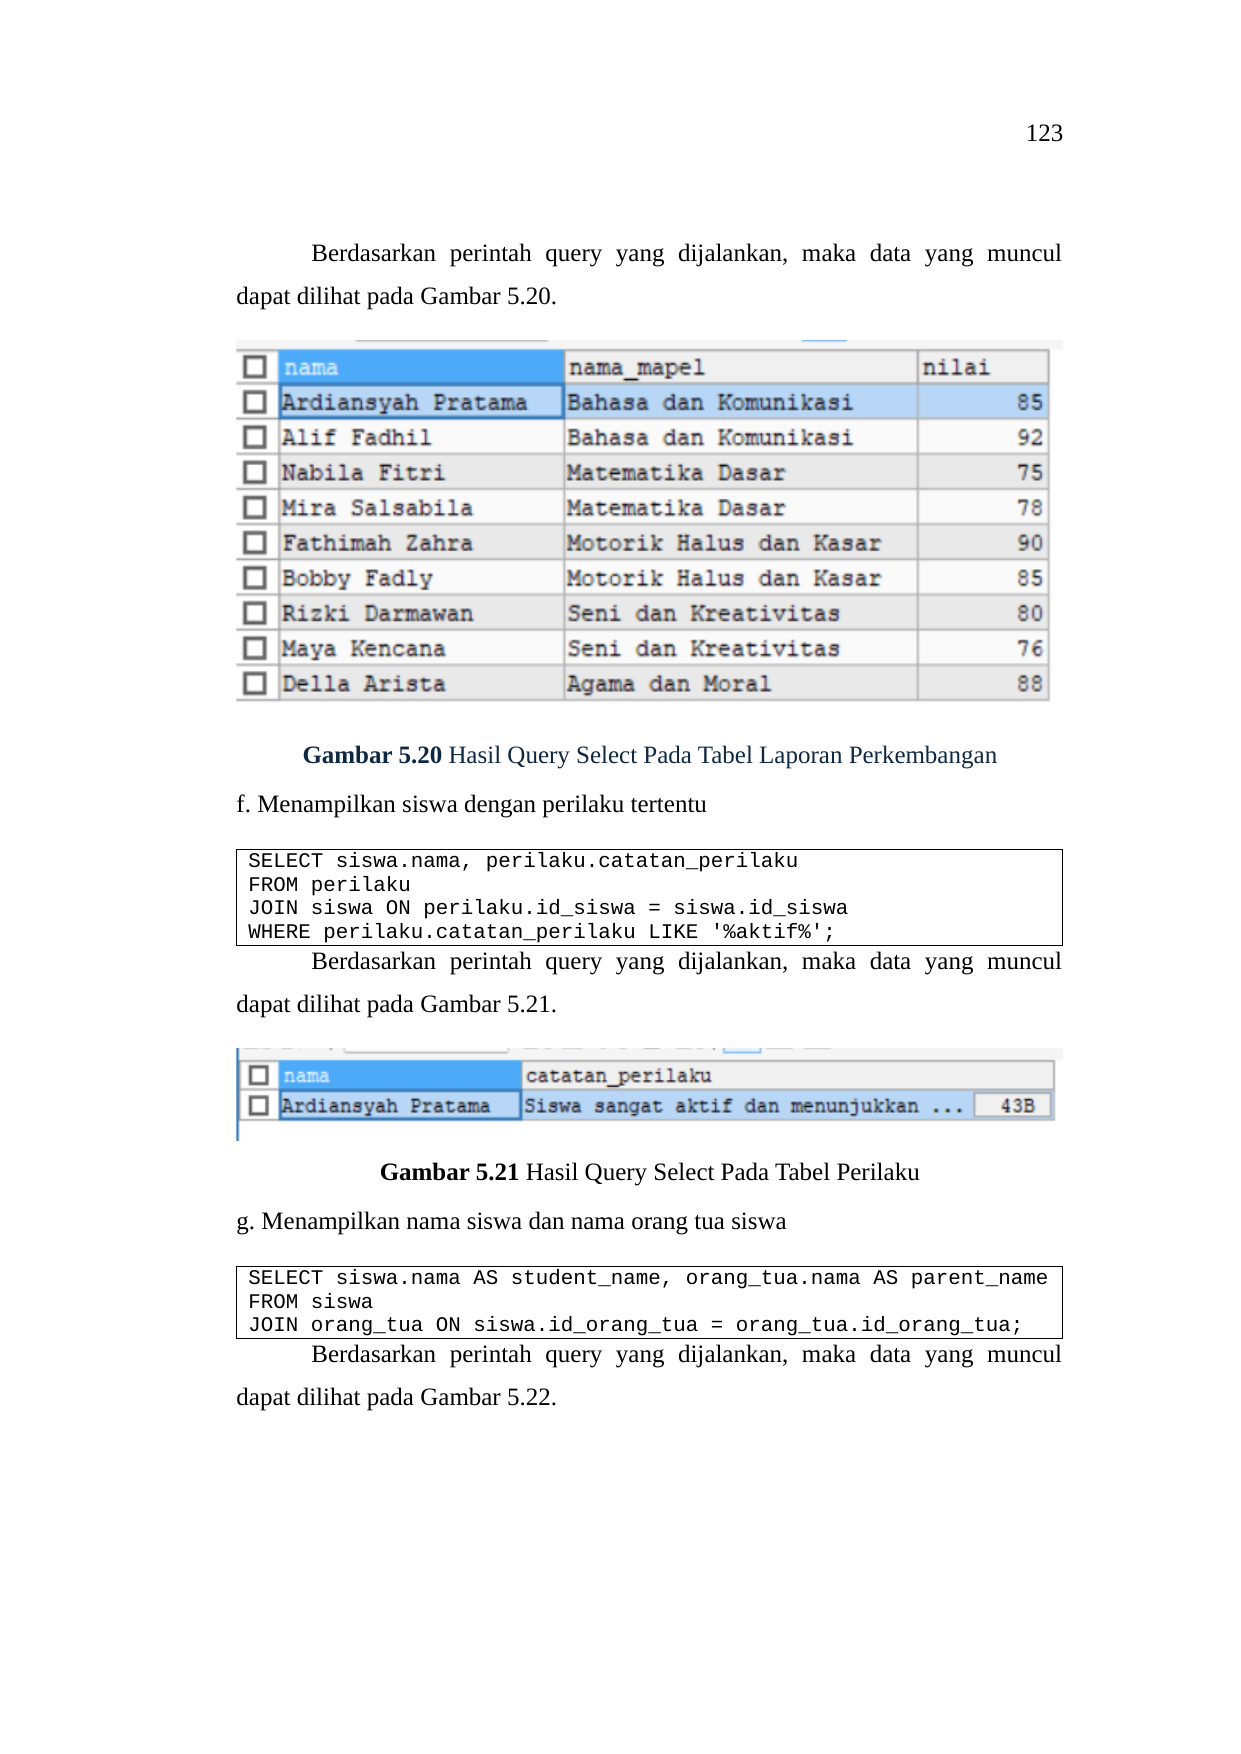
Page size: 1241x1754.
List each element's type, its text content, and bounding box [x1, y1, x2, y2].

text f. Menampilkan siswa dengan perilaku tertentu [236, 789, 1063, 818]
text g. Menampilkan nama siswa dan nama orang tua siswa [236, 1206, 1063, 1235]
text Berdasarkan perintah query yang dijalankan, maka data yang muncul dapat dilihat pada Gambar 5.22. [236, 1339, 1063, 1411]
picture [236, 1048, 1063, 1141]
picture [236, 340, 1063, 709]
table_header SELECT siswa.nama, perilaku.catatan_perilaku FROM perilaku JOIN siswa ON perilaku.id_siswa = siswa.id_siswa WHERE perilaku.catatan_perilaku LIKE '%aktif%'; [237, 850, 1062, 945]
text Gambar 5.20 Hasil Query Select Pada Tabel Laporan Perkembangan [236, 740, 1063, 768]
text Berdasarkan perintah query yang dijalankan, maka data yang muncul dapat dilihat pada Gambar 5.20. [236, 238, 1063, 309]
text Gambar 5.21 Hasil Query Select Pada Tabel Perilaku [236, 1157, 1063, 1186]
table_header SELECT siswa.nama AS student_name, orang_tua.nama AS parent_name FROM siswa JOIN orang_tua ON siswa.id_orang_tua = orang_tua.id_orang_tua; [237, 1267, 1062, 1338]
text Berdasarkan perintah query yang dijalankan, maka data yang muncul dapat dilihat pada Gambar 5.21. [236, 946, 1063, 1018]
